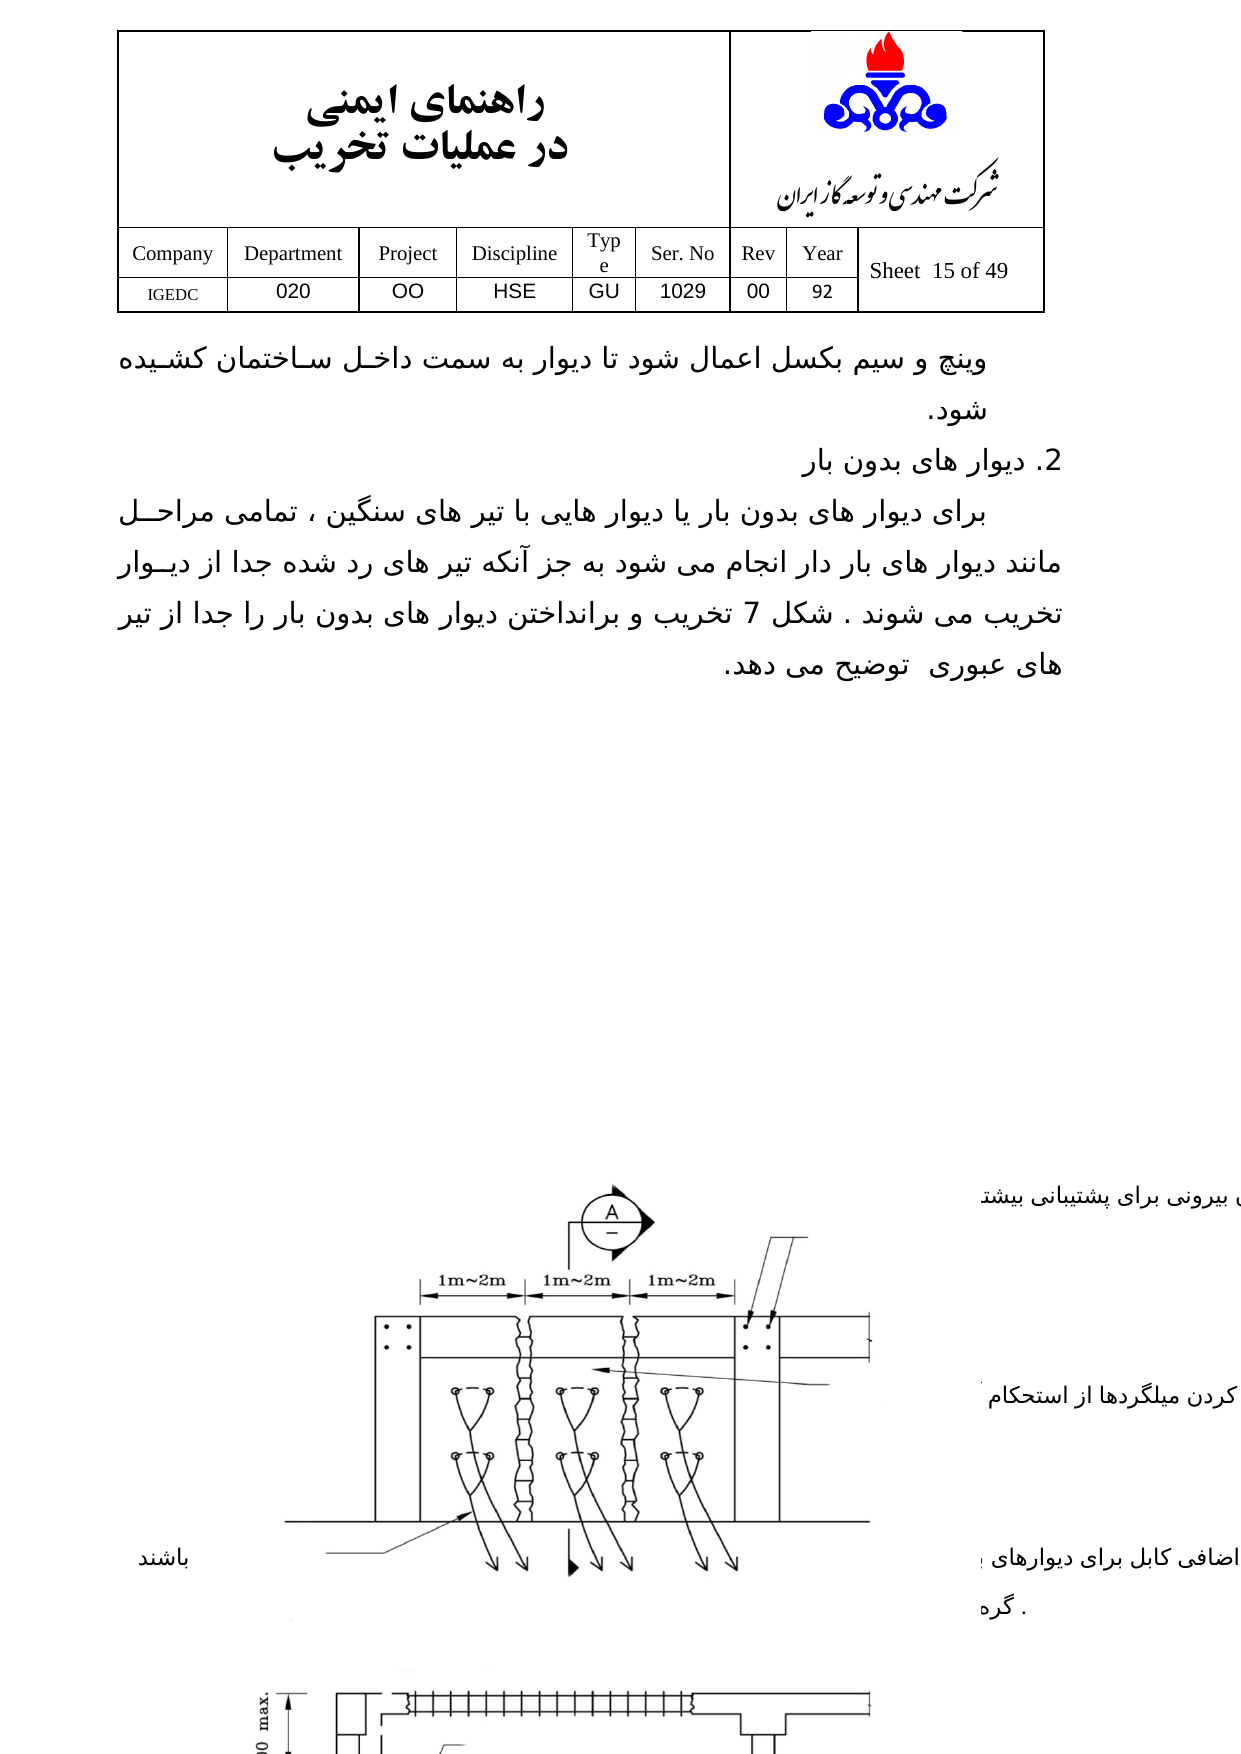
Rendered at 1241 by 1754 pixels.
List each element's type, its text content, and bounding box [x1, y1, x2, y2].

text برای دیوار های بدون بار یا دیوار هایی با تیر های سنگین ، تمامی مراحل مانند دیوار های بار دار انجام می شود به جز آنکه تیر های رد شده جدا از دیوار تخریب می شوند . شکل 7 تخریب و برانداختن دیوار های بدون بار را جدا از تیر های عبوری توضیح می دهد. [118, 494, 1063, 681]
picture [811, 31, 963, 132]
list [118, 341, 1026, 426]
picture [194, 1174, 982, 1754]
text 2. دیوار های بدون بار [118, 443, 1063, 477]
